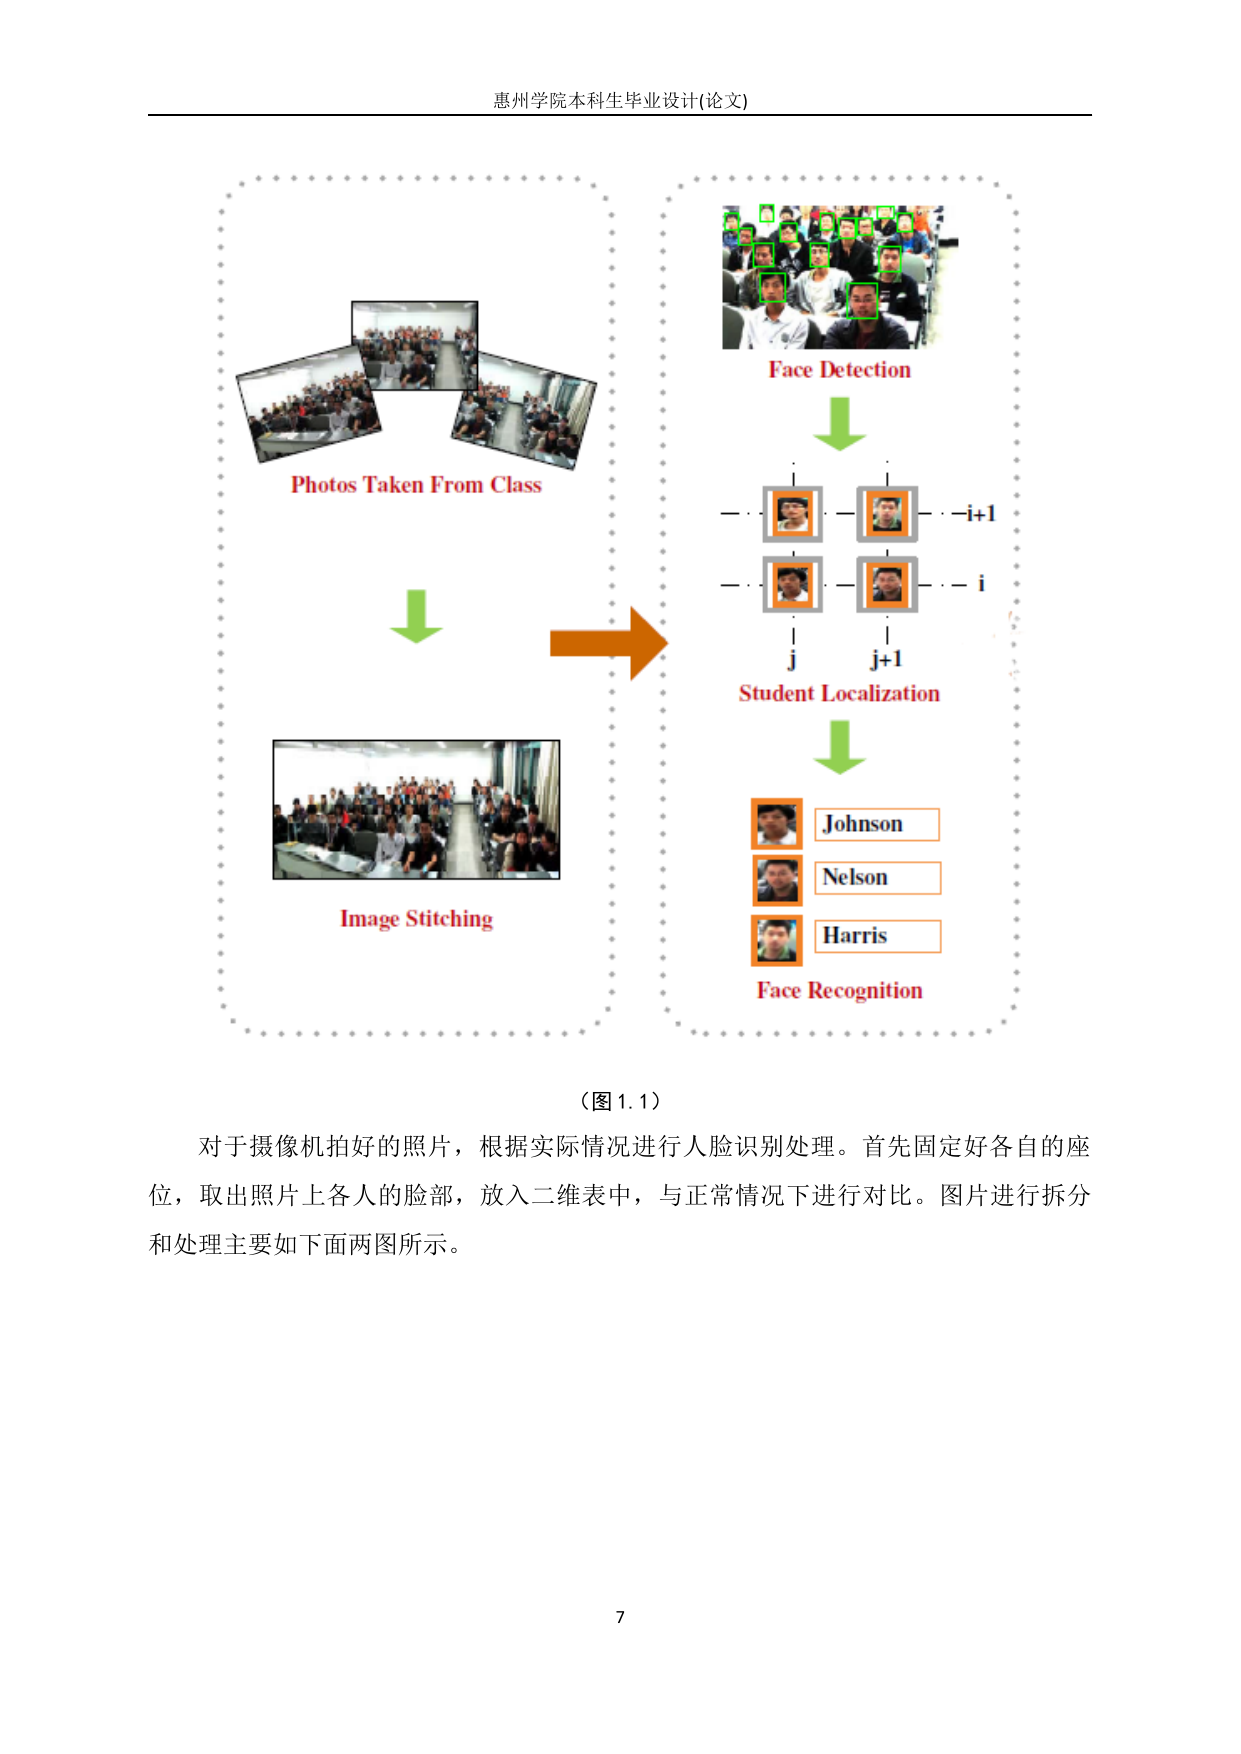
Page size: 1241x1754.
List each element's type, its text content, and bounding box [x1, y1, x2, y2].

text （图1.1） [148, 1084, 1092, 1116]
picture [206, 161, 1034, 1052]
text 对于摄像机拍好的照片，根据实际情况进行人脸识别处理。首先固定好各自的座位，取出照片上各人的脸部，放入二维表中，与正常情况下进行对比。图片进行拆分和处理主要如下面两图所示。 [148, 1129, 1092, 1259]
